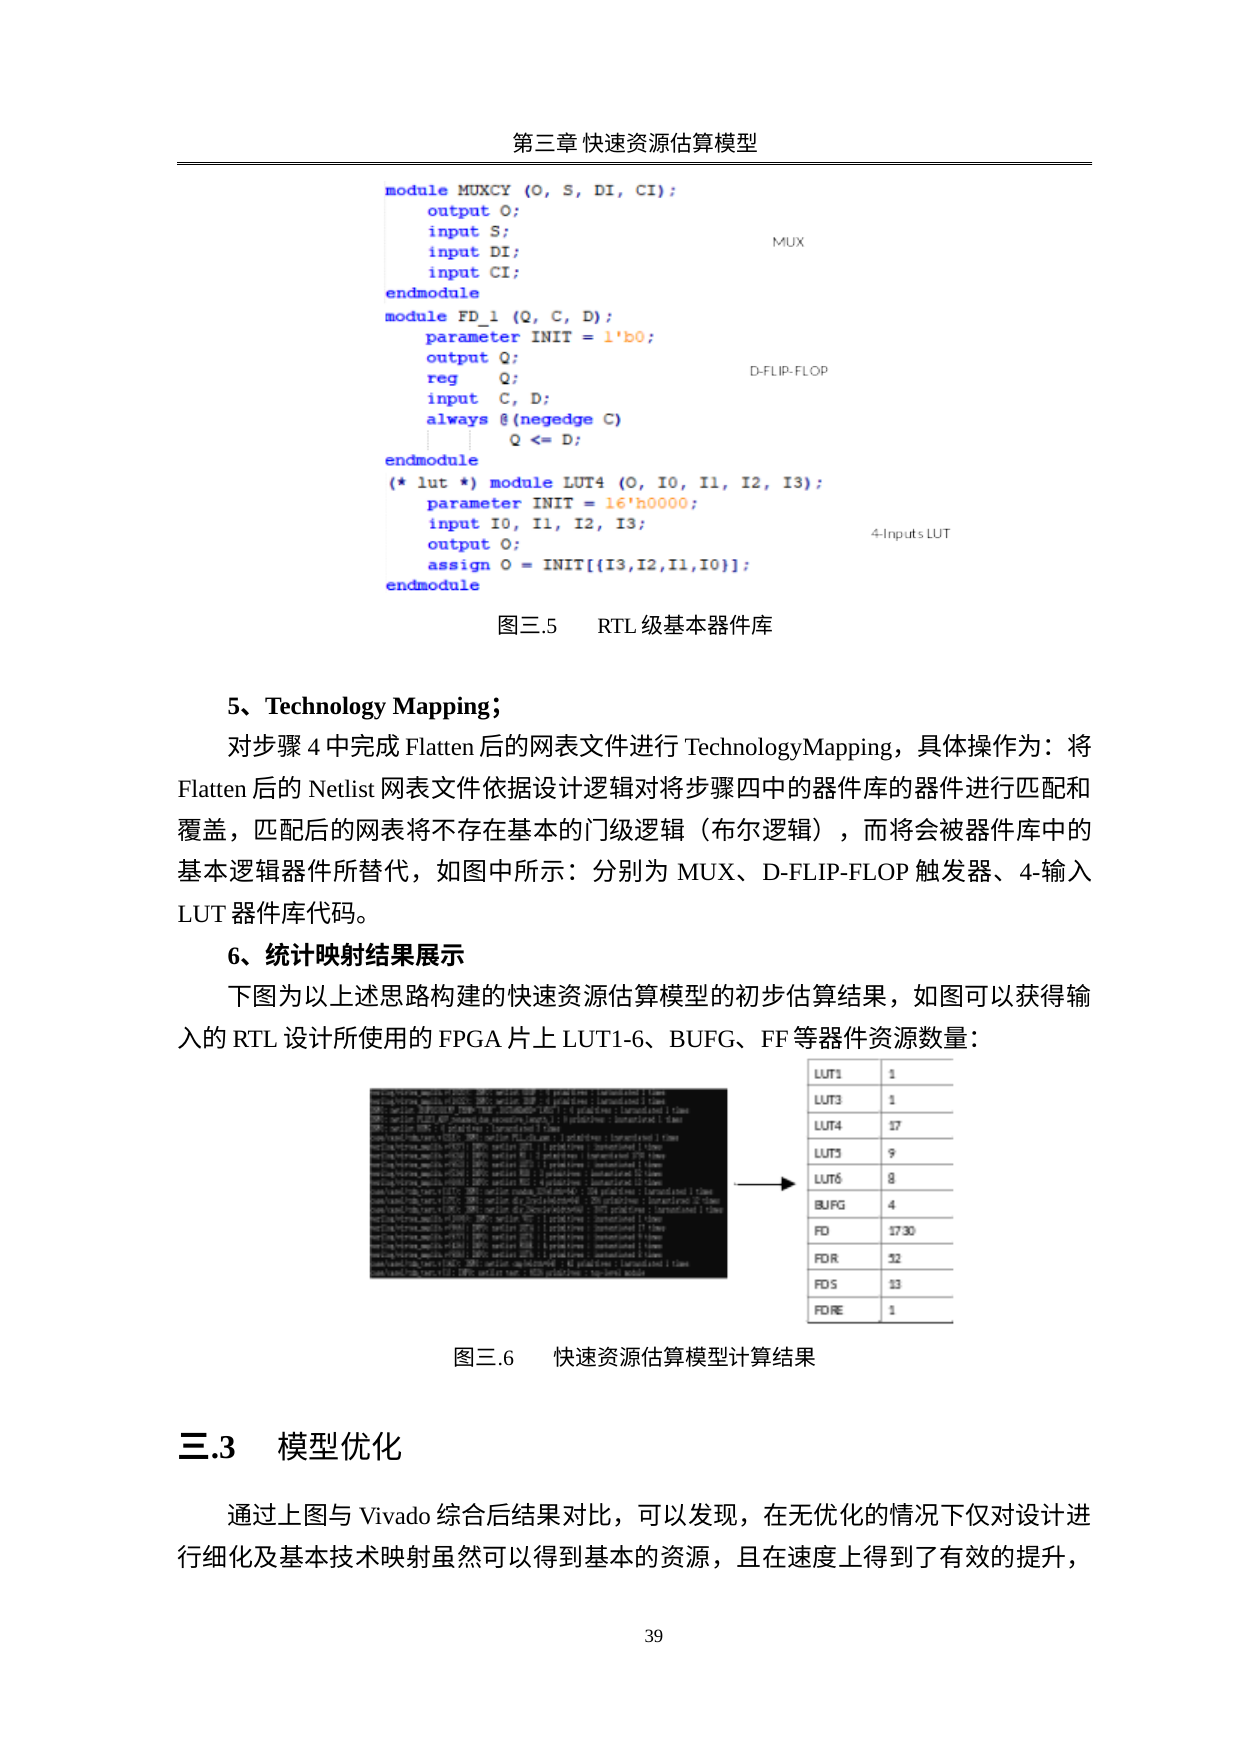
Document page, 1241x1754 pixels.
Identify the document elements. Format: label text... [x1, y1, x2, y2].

text 下图为以上述思路构建的快速资源估算模型的初步估算结果，如图可以获得输入的RTL设计所使用的FPGA片上LUT1-6、BUFG、FF等器件资源数量： [177, 972, 1092, 1056]
text 快速资源估算模型计算结果 [177, 1340, 1092, 1371]
text 对步骤4中完成Flatten后的网表文件进行TechnologyMapping，具体操作为：将Flatten后的Netlist网表文件依据设计逻辑对将步骤四中的器件库的器件进行匹配和覆盖，匹配后的网表将不存在基本的门级逻辑（布尔逻辑），而将会被器件库中的基本逻辑器件所替代，如图中所示：分别为MUX、D-FLIP-FLOP触发器、4-输入LUT器件库代码。 [177, 722, 1092, 931]
list 统计映射结果展示 [177, 931, 1092, 972]
text 5、Technology Mapping； [177, 681, 1092, 722]
text RTL级基本器件库 [177, 608, 1092, 640]
subtitle 模型优化 [177, 1425, 1092, 1466]
